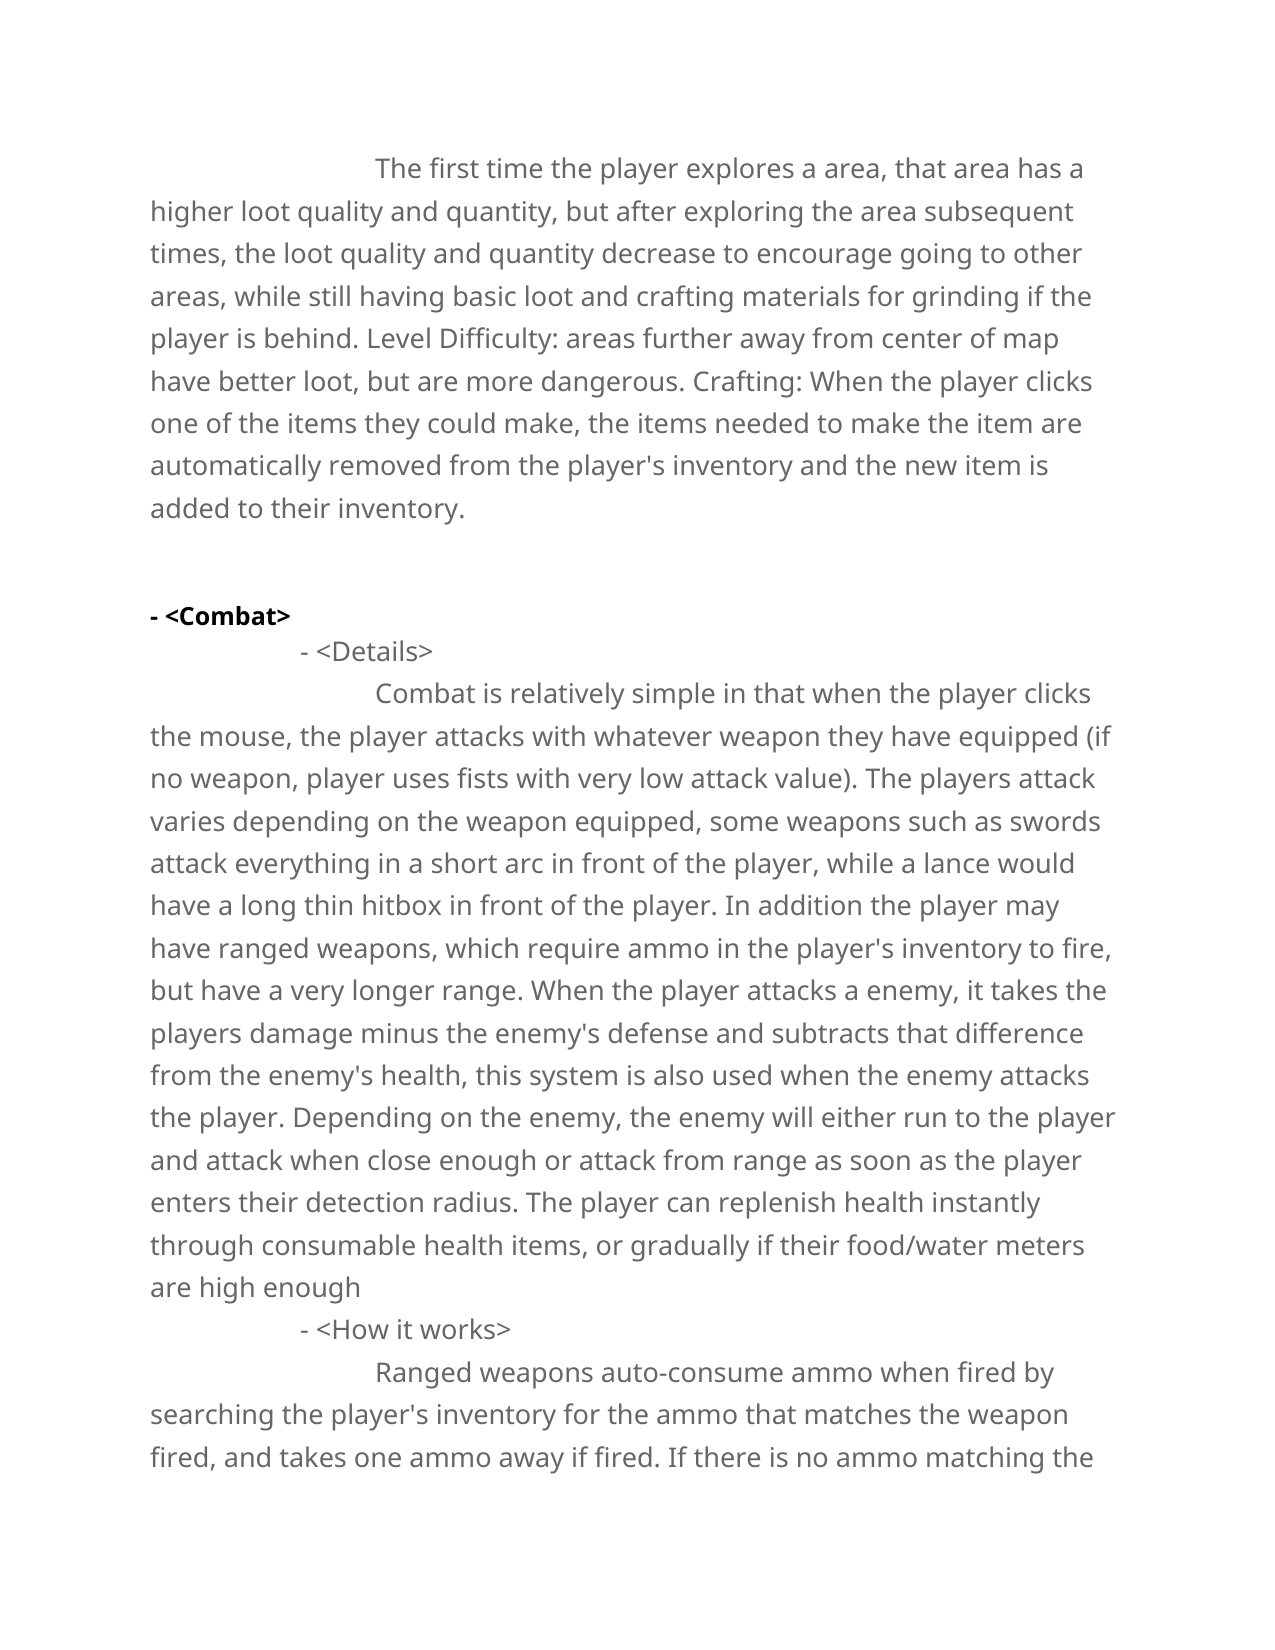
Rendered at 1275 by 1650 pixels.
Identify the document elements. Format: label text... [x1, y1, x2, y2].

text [150, 1353, 1125, 1475]
text - <How it works> [150, 1311, 1125, 1348]
text - <Details> [150, 632, 1125, 669]
text Combat is relatively simple in that when the player clicks the mouse, the player attacks with whatever weapon they have equipped (if no weapon, player uses fists with very low attack value). The players attack varies depending on the weapon equipped, some weapons such as swords attack everything in a short arc in front of the player, while a lance would have a long thin hitbox in front of the player. In addition the player may have ranged weapons, which require ammo in the player's inventory to fire, but have a very longer range. When the player attacks a enemy, it takes the players damage minus the enemy's defense and subtracts that difference from the enemy's health, this system is also used when the enemy attacks the player. Depending on the enemy, the enemy will either run to the player and attack when close enough or attack from range as soon as the player enters their detection radius. The player can replenish health instantly through consumable health items, or gradually if their food/water meters are high enough [150, 675, 1125, 1305]
text The first time the player explores a area, that area has a higher loot quality and quantity, but after exploring the area subsequent times, the loot quality and quantity decrease to encourage going to other areas, while still having basic loot and crafting materials for grinding if the player is behind. Level Difficulty: areas further away from center of map have better loot, but are more dangerous. Crafting: When the player clicks one of the items they could make, the items needed to make the item are automatically removed from the player's inventory and the new item is added to their inventory. [150, 150, 1125, 526]
subtitle - <Combat> [150, 598, 1125, 632]
